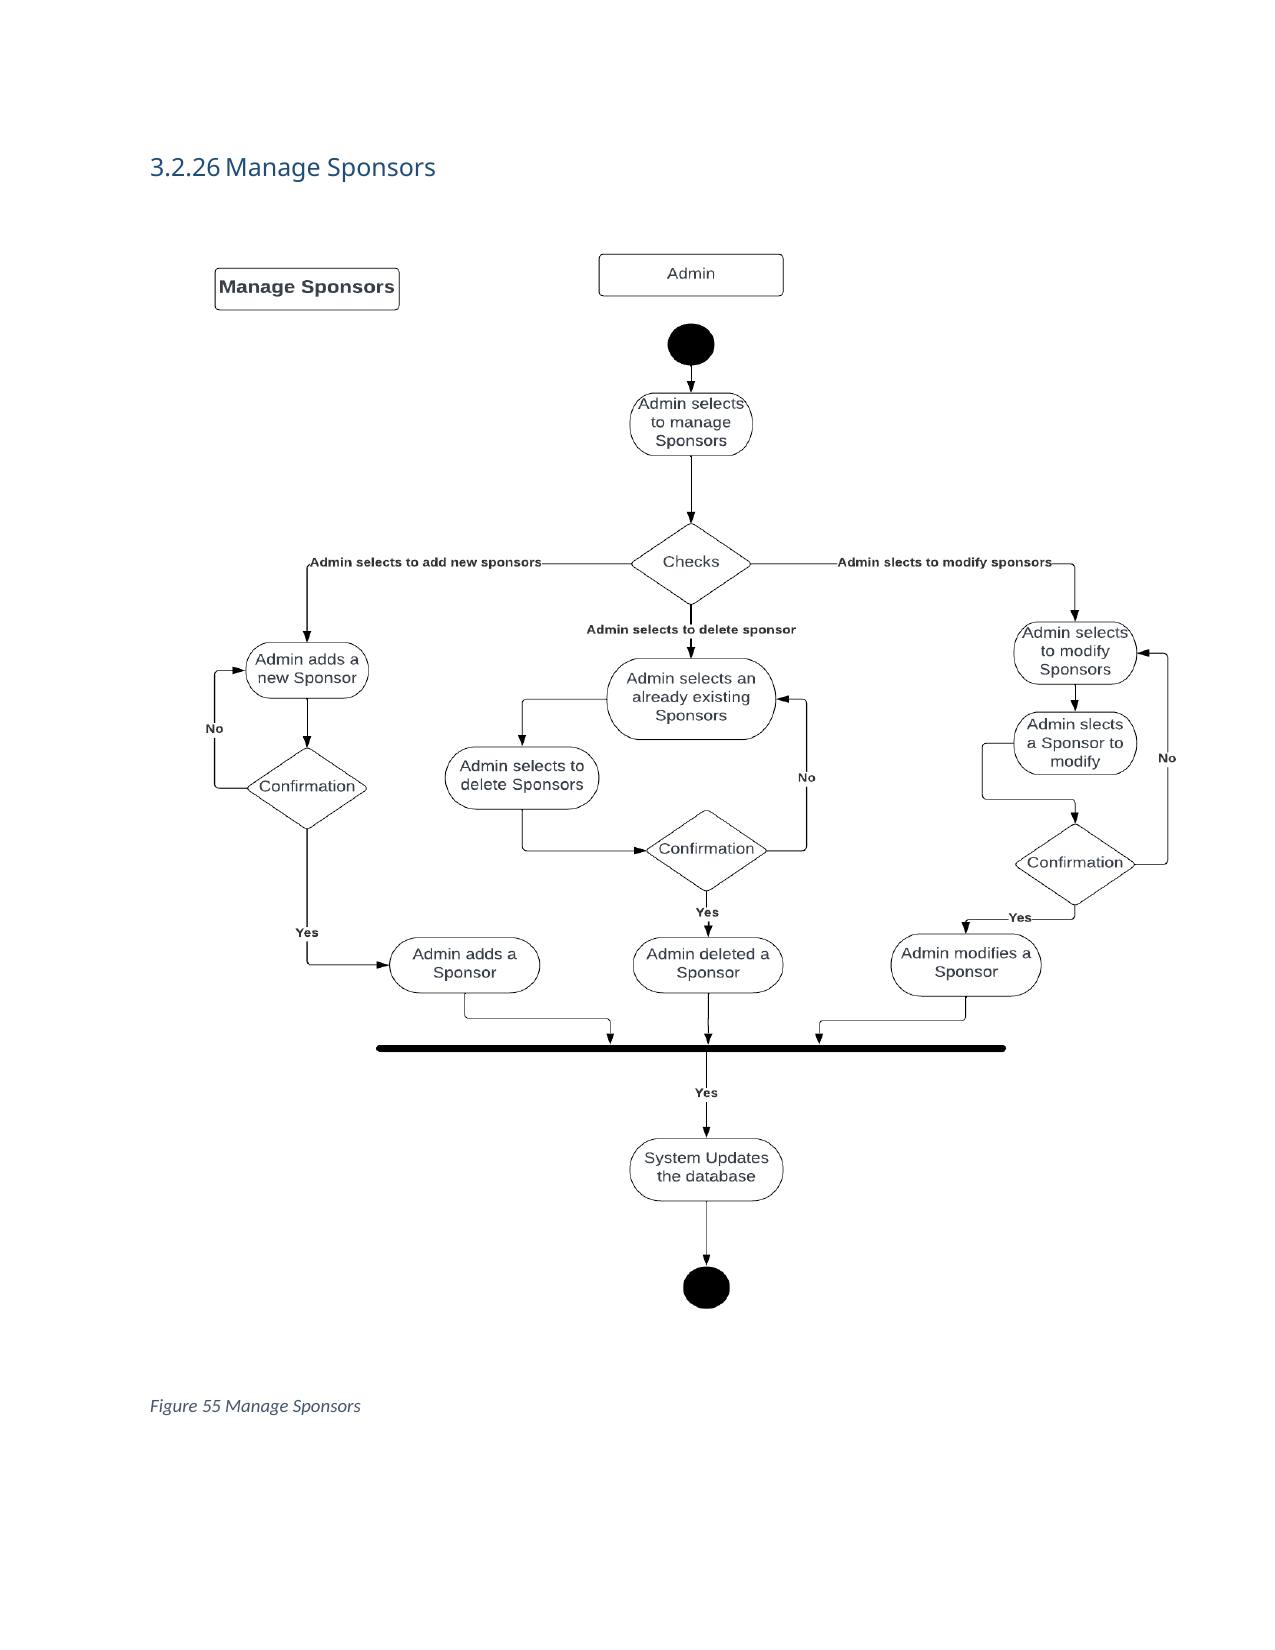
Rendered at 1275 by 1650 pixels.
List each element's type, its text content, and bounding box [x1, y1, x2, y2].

text Figure Manage Sponsors [150, 1394, 1125, 1417]
text 3.2.26 Manage Sponsors [150, 150, 1125, 186]
picture [150, 186, 1230, 1376]
